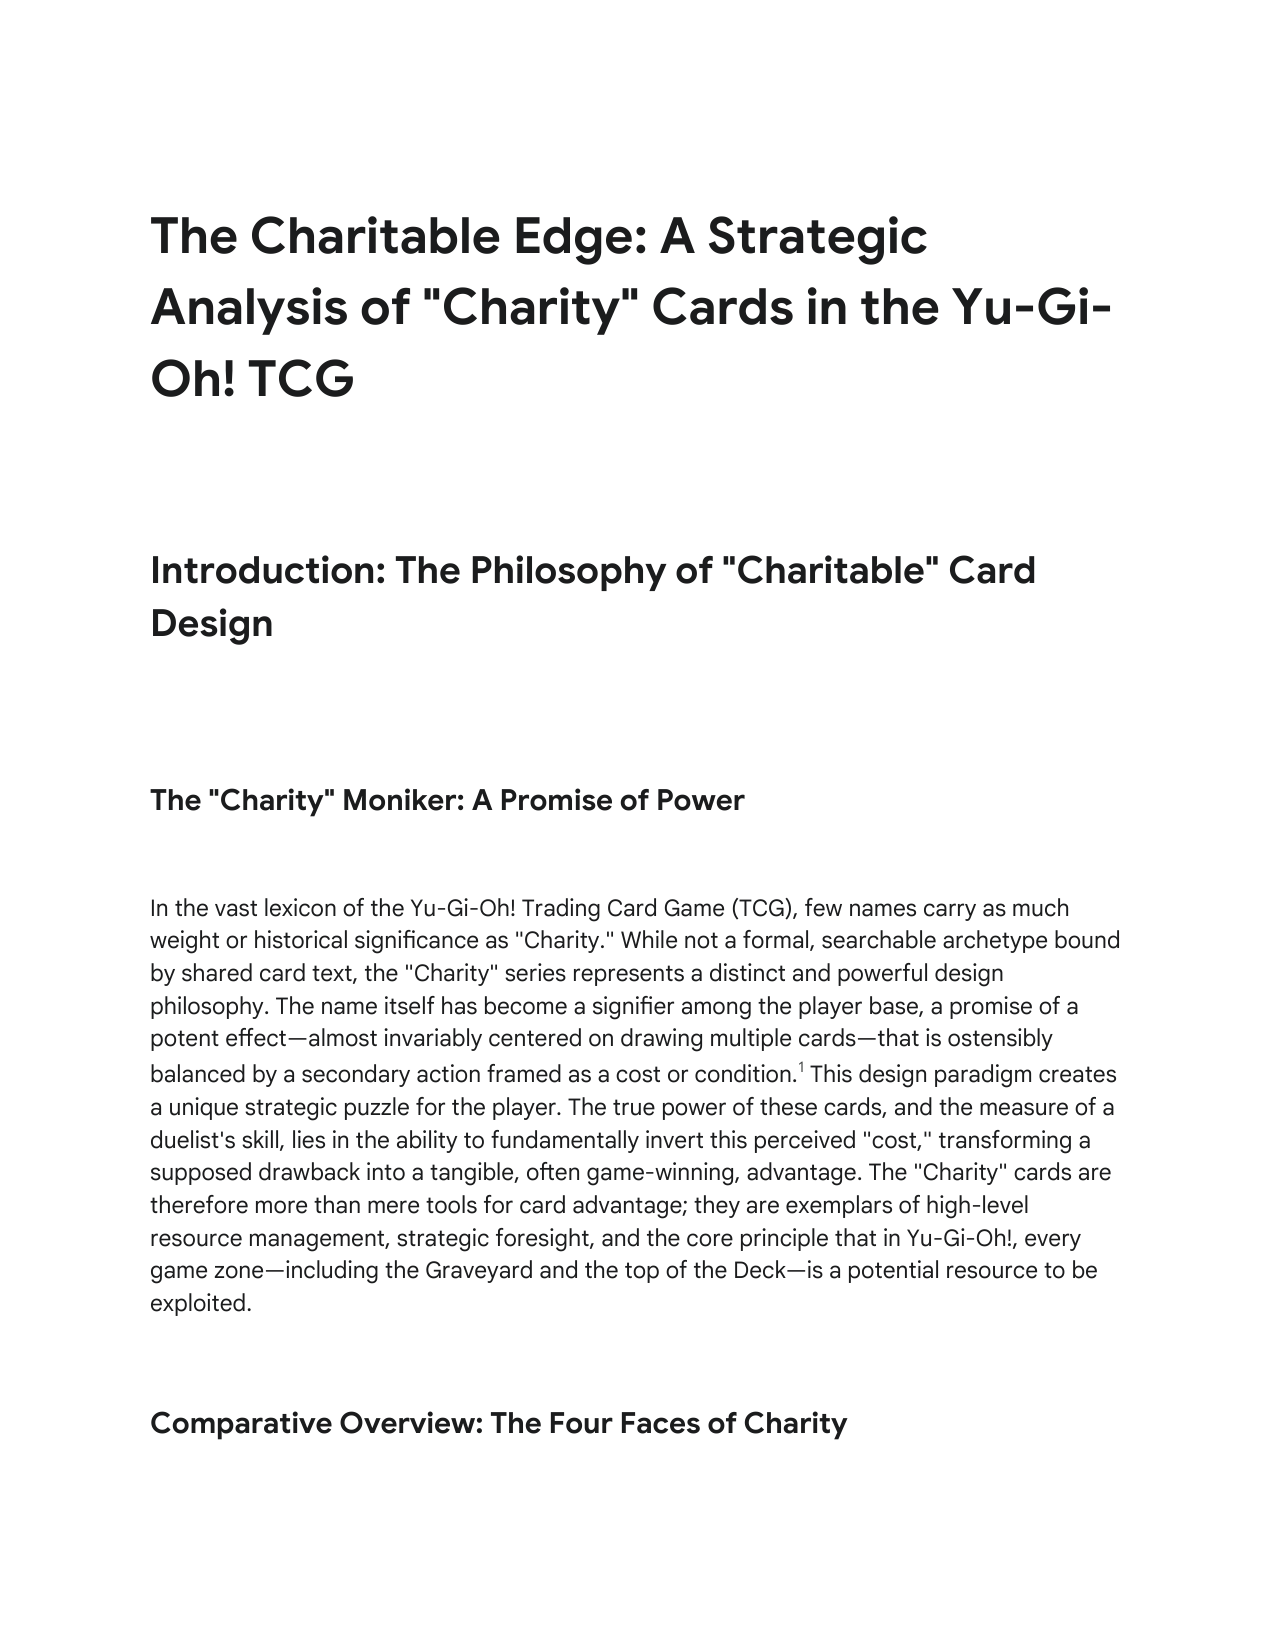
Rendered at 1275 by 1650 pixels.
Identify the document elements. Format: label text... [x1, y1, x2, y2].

subtitle The Charitable Edge: A Strategic Analysis of "Charity" Cards in the Yu-Gi-Oh! TCG [150, 205, 1125, 410]
subtitle The "Charity" Moniker: A Promise of Power [150, 782, 1125, 818]
text In the vast lexicon of the Yu-Gi-Oh! Trading Card Game (TCG), few names carry as much weight or historical significance as "Charity." While not a formal, searchable archetype bound by shared card text, the "Charity" series represents a distinct and powerful design philosophy. The name itself has become a signifier among the player base, a promise of a potent effect—almost invariably centered on drawing multiple cards—that is ostensibly balanced by a secondary action framed as a cost or condition.1 This design paradigm creates a unique strategic puzzle for the player. The true power of these cards, and the measure of a duelist's skill, lies in the ability to fundamentally invert this perceived "cost," transforming a supposed drawback into a tangible, often game-winning, advantage. The "Charity" cards are therefore more than mere tools for card advantage; they are exemplars of high-level resource management, strategic foresight, and the core principle that in Yu-Gi-Oh!, every game zone—including the Graveyard and the top of the Deck—is a potential resource to be exploited. [150, 894, 1125, 1318]
subtitle Comparative Overview: The Four Faces of Charity [150, 1405, 1125, 1441]
subtitle Introduction: The Philosophy of "Charitable" Card Design [150, 547, 1125, 647]
